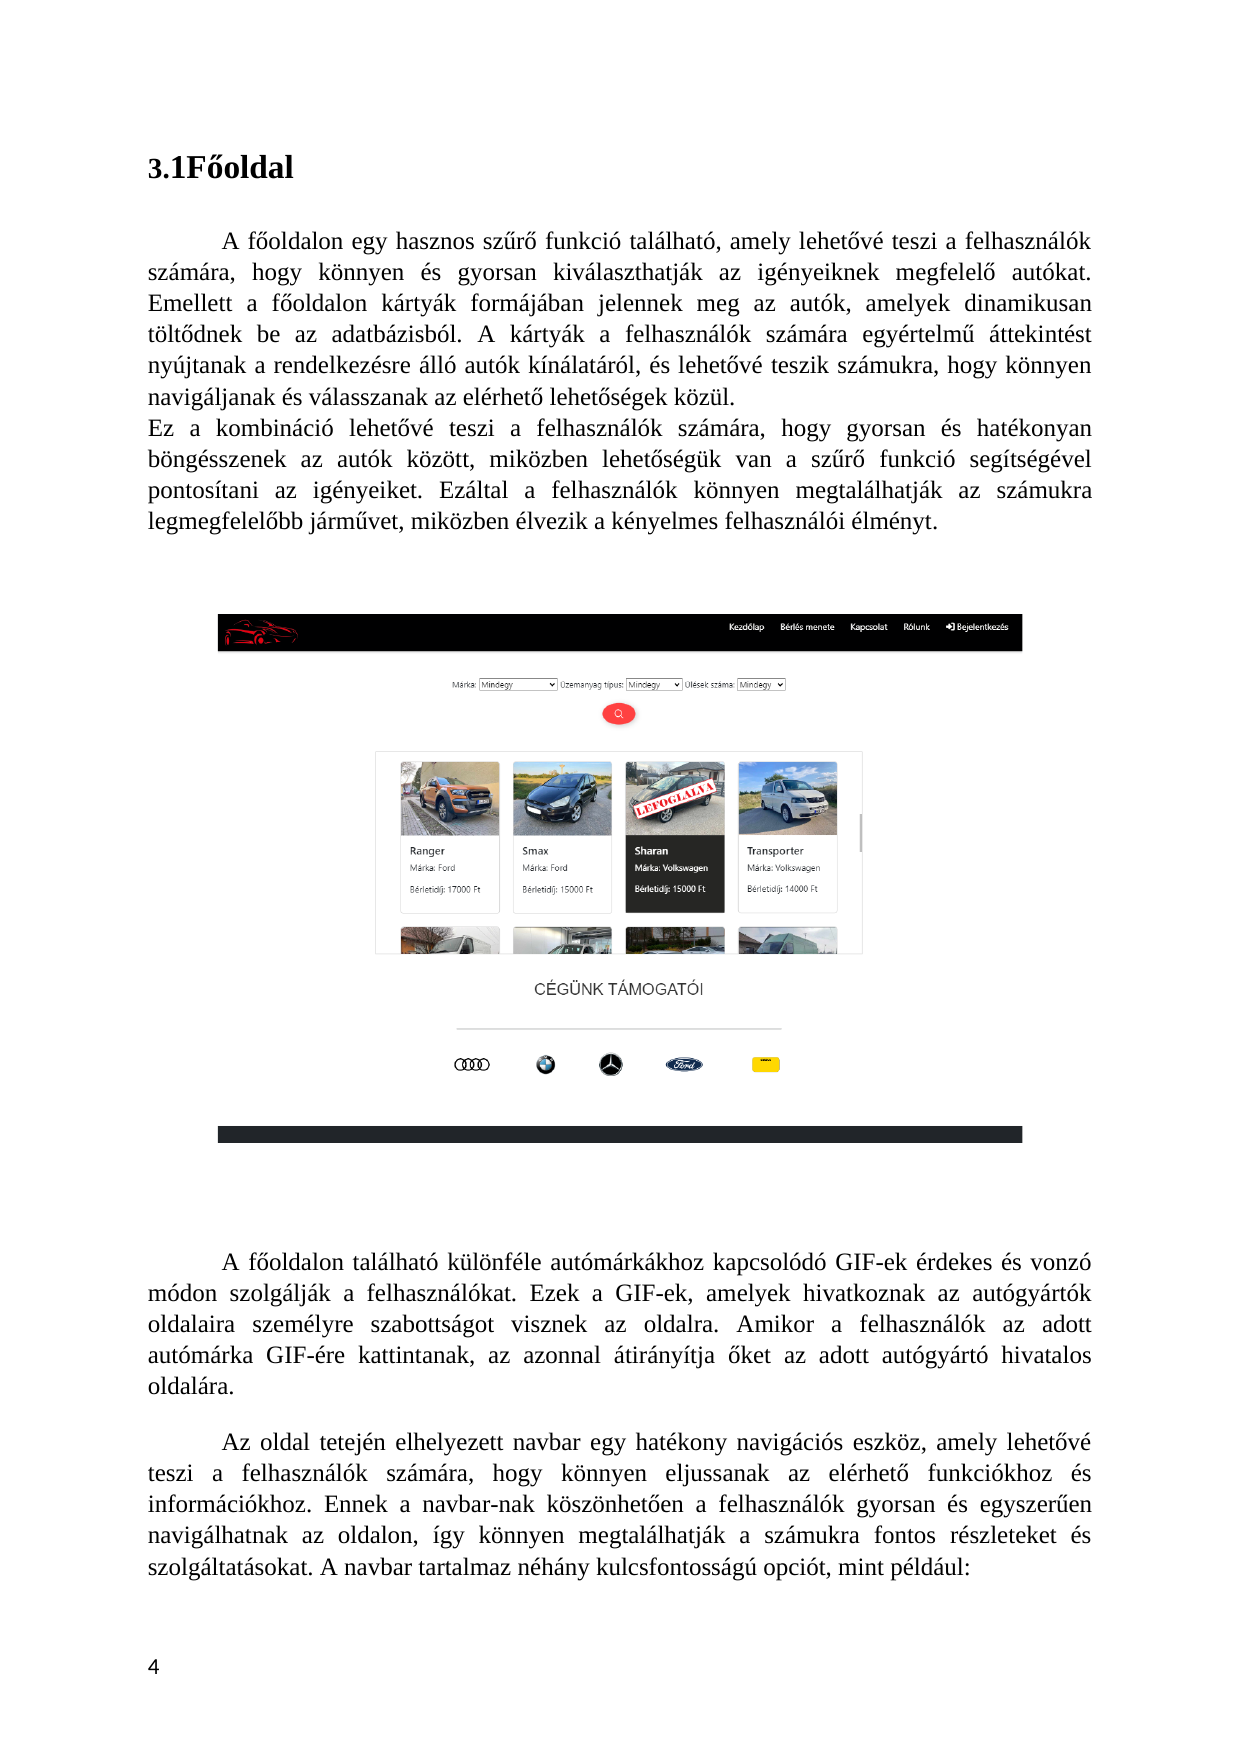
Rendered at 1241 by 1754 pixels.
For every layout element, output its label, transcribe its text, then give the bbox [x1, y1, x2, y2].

text Az oldal tetején elhelyezett navbar egy hatékony navigációs eszköz, amely lehetővé teszi a felhasználók számára, hogy könnyen eljussanak az elérhető funkciókhoz és információkhoz. Ennek a navbar-nak köszönhetően a felhasználók gyorsan és egyszerűen navigálhatnak az oldalon, így könnyen megtalálhatják a számukra fontos részleteket és szolgáltatásokat. A navbar tartalmaz néhány kulcsfontosságú opciót, mint például: [148, 1427, 1093, 1580]
text Ez a kombináció lehetővé teszi a felhasználók számára, hogy gyorsan és hatékonyan böngésszenek az autók között, miközben lehetőségük van a szűrő funkció segítségével pontosítani az igényeiket. Ezáltal a felhasználók könnyen megtalálhatják az számukra legmegfelelőbb járművet, miközben élvezik a kényelmes felhasználói élményt. [148, 413, 1093, 534]
text A főoldalon egy hasznos szűrő funkció található, amely lehetővé teszi a felhasználók számára, hogy könnyen és gyorsan kiválaszthatják az igényeiknek megfelelő autókat. Emellett a főoldalon kártyák formájában jelennek meg az autók, amelyek dinamikusan töltődnek be az adatbázisból. A kártyák a felhasználók számára egyértelmű áttekintést nyújtanak a rendelkezésre álló autók kínálatáról, és lehetővé teszik számukra, hogy könnyen navigáljanak és válasszanak az elérhető lehetőségek közül. [148, 226, 1093, 410]
picture [217, 614, 1023, 1143]
text 3.1Főoldal [148, 148, 1093, 186]
